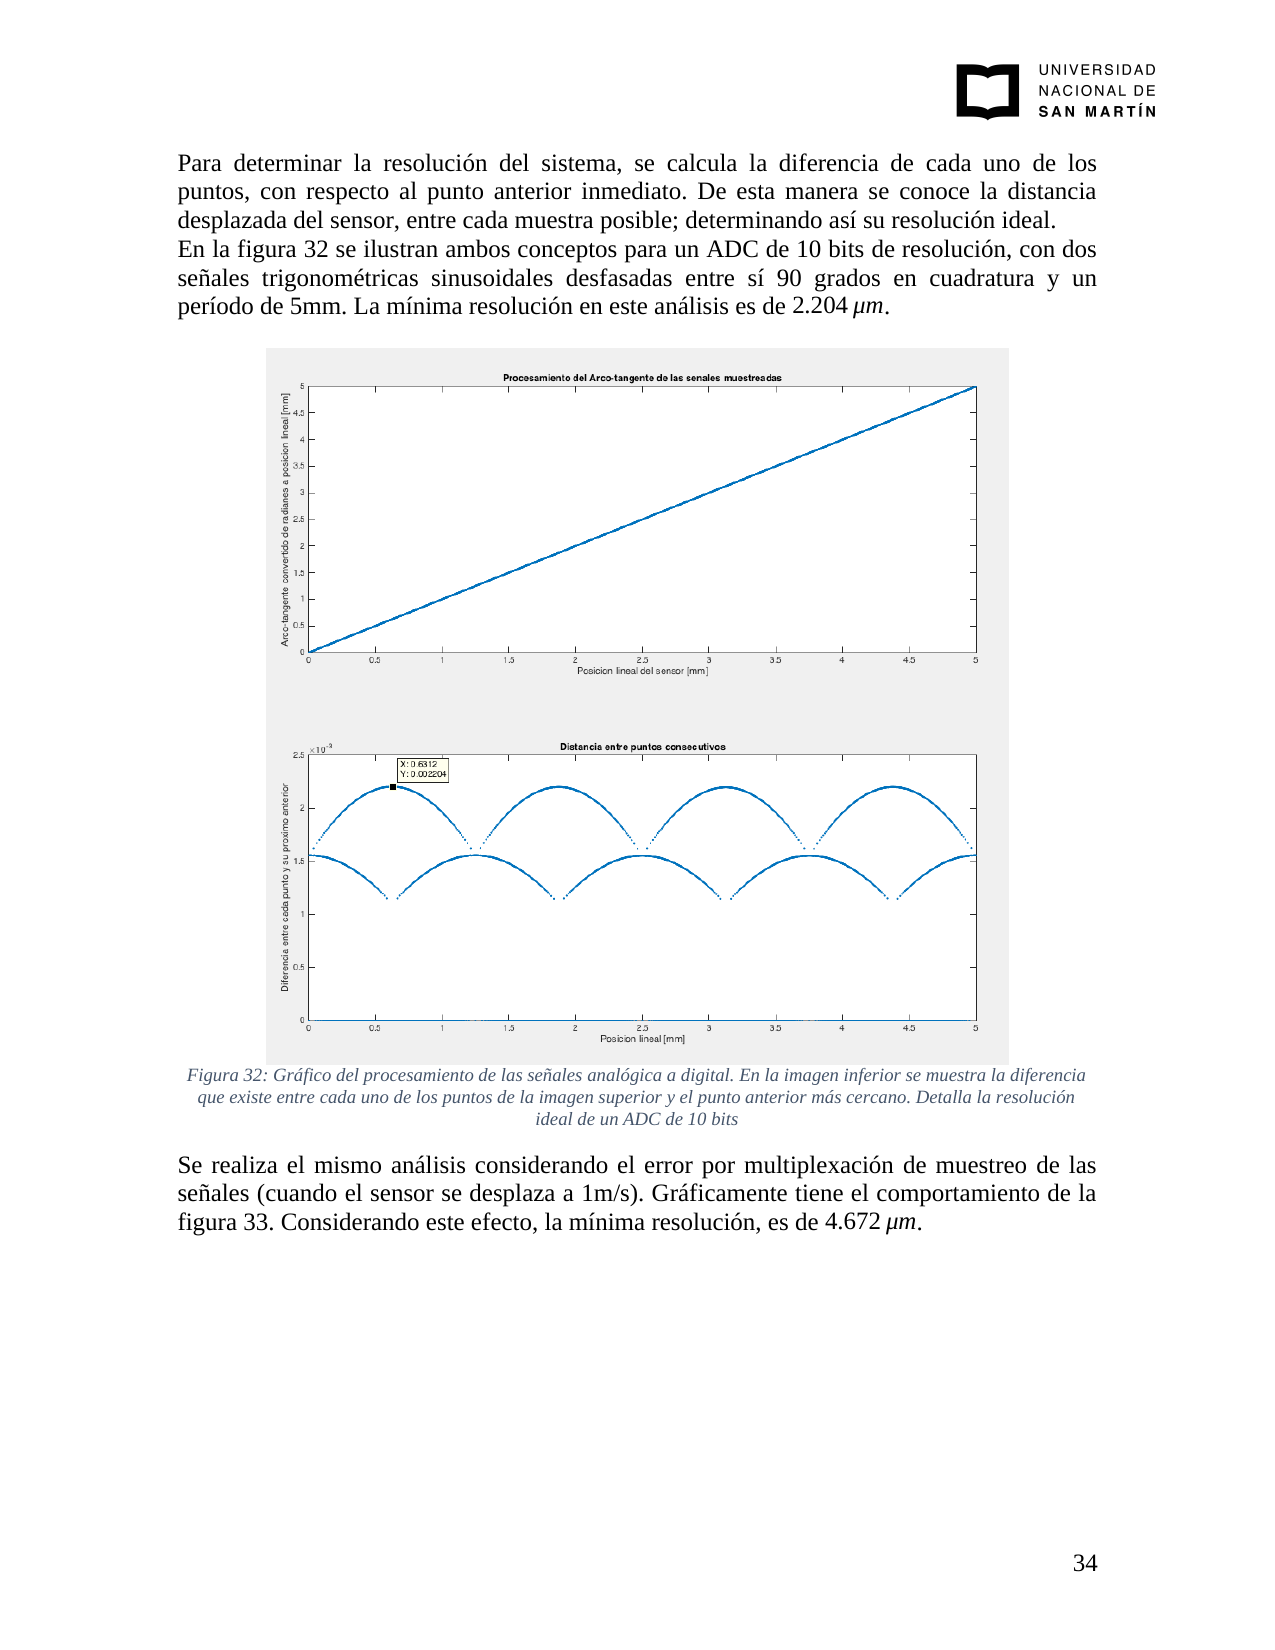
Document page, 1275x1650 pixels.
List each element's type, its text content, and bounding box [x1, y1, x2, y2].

text Se realiza el mismo análisis considerando el error por multiplexación de muestreo de las señales (cuando el sensor se desplaza a 1m/s). Gráficamente tiene el comportamiento de la figura 33. Considerando este efecto, la mínima resolución, es de . [177, 1150, 1098, 1236]
text Para determinar la resolución del sistema, se calcula la diferencia de cada uno de los puntos, con respecto al punto anterior inmediato. De esta manera se conoce la distancia desplazada del sensor, entre cada muestra posible; determinando así su resolución ideal. [177, 148, 1098, 234]
picture [266, 348, 1009, 1065]
text En la figura 32 se ilustran ambos conceptos para un ADC de 10 bits de resolución, con dos señales trigonométricas sinusoidales desfasadas entre sí 90 grados en cuadratura y un período de 5mm. La mínima resolución en este análisis es de . [177, 234, 1098, 320]
text Figura 32: Gráfico del procesamiento de las señales analógica a digital. En la imagen inferior se muestra la diferencia que existe entre cada uno de los puntos de la imagen superior y el punto anterior más cercano. Detalla la resolución ideal de un ADC de 10 bits [177, 1064, 1098, 1129]
picture [945, 55, 1165, 128]
